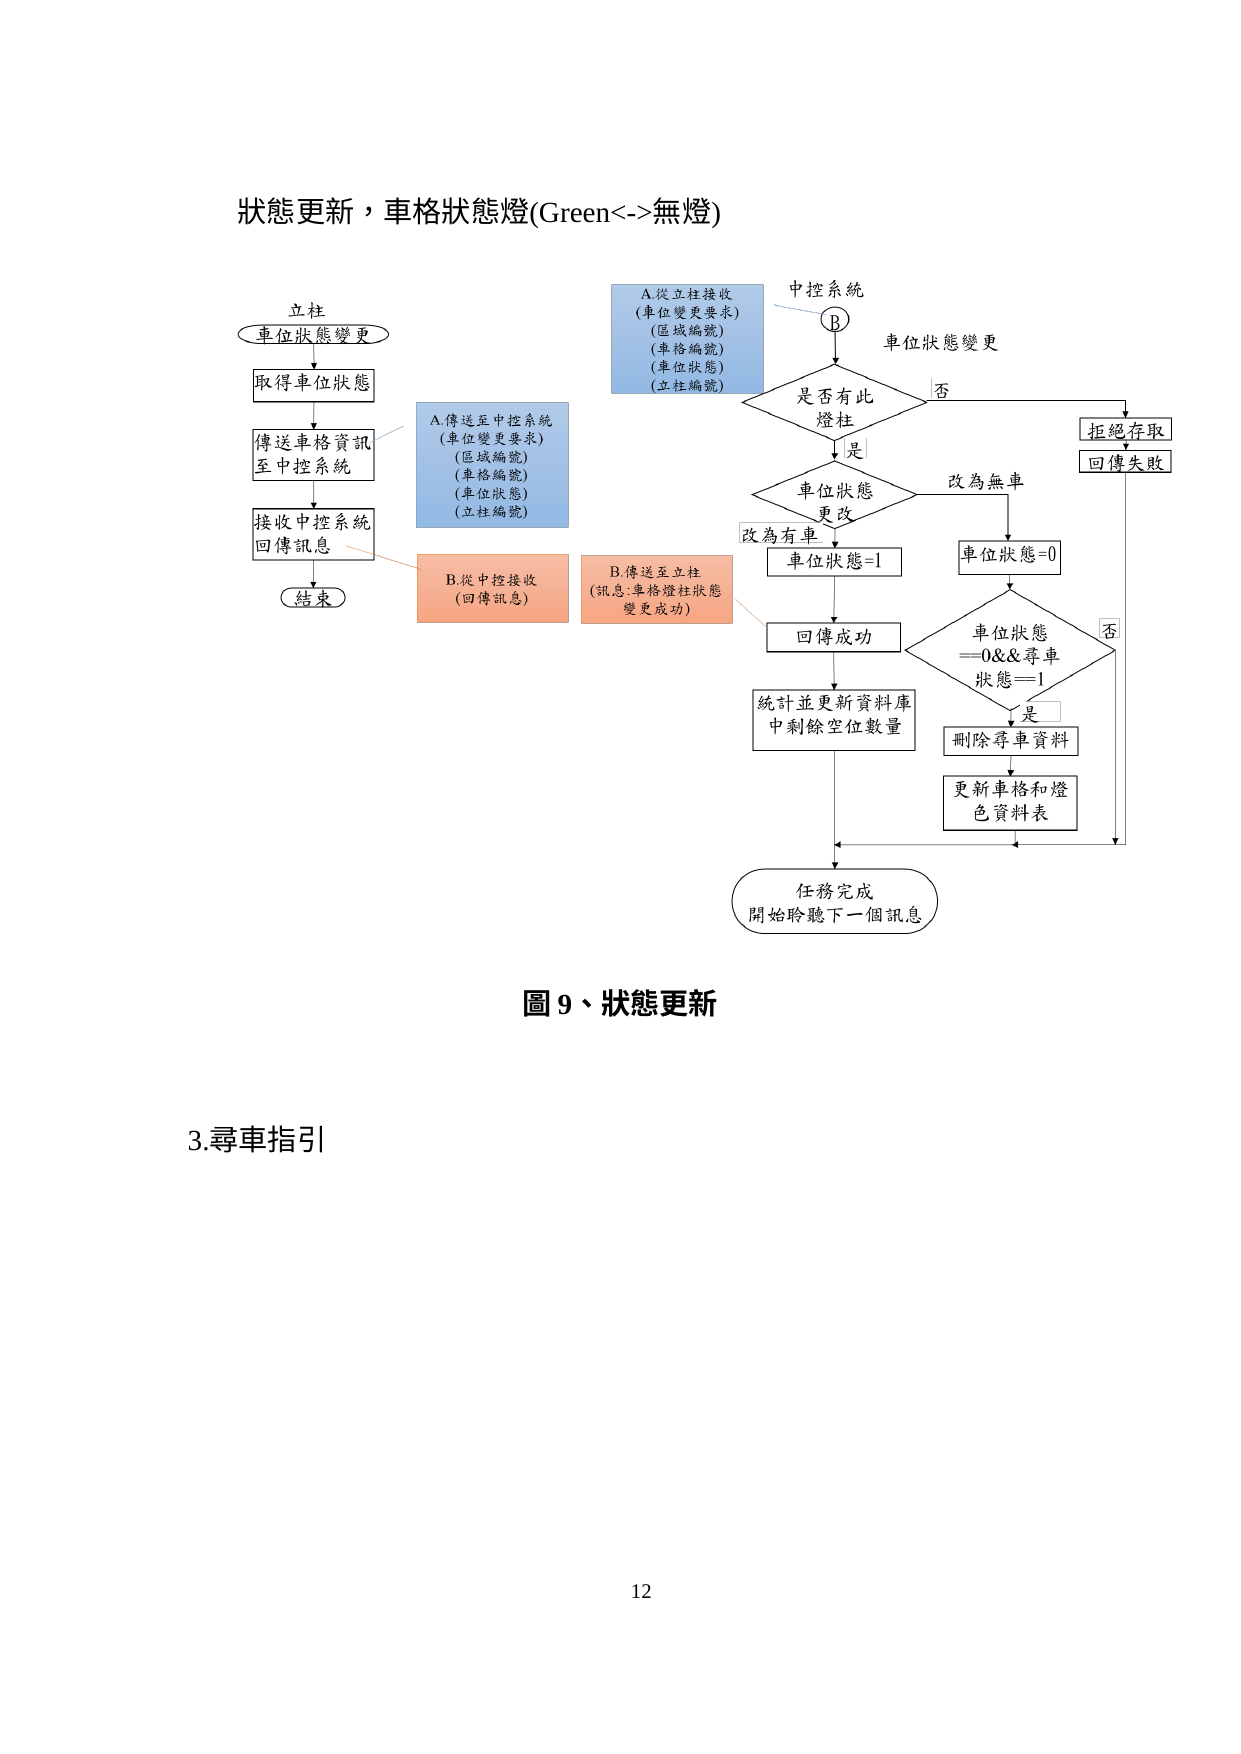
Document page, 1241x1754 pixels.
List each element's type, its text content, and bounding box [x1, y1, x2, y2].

text 狀態更新，車格狀態燈(Green<->無燈) [187, 170, 1053, 249]
text 3.尋車指引 [187, 1097, 1053, 1177]
text 圖9、狀態更新 [187, 962, 1053, 1041]
picture [237, 270, 1177, 938]
